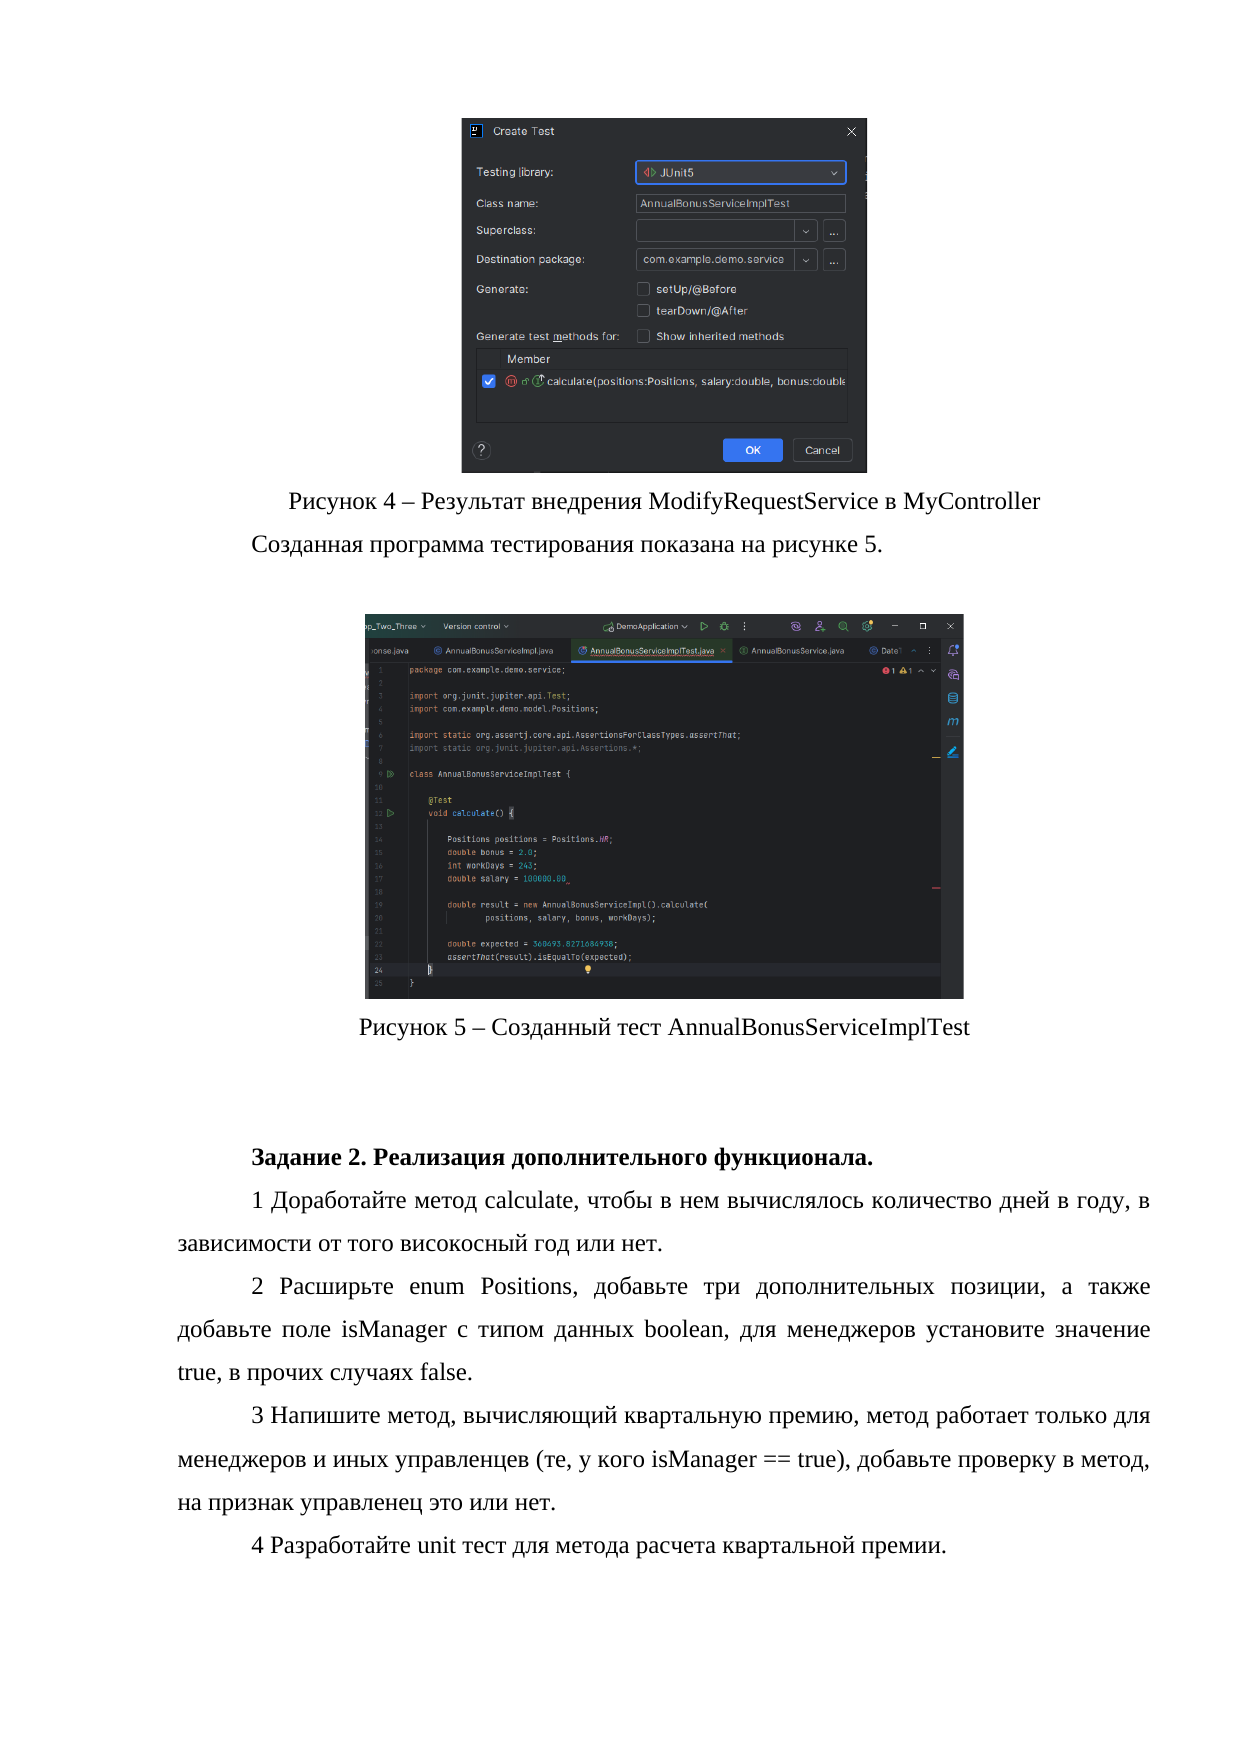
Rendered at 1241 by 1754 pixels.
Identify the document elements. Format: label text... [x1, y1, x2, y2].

picture [365, 614, 964, 999]
text Созданная программа тестирования показана на рисунке 5. [177, 529, 1152, 558]
text 3 Напишите метод, вычисляющий квартальную премию, метод работает только для менеджеров и иных управленцев (те, у кого isManager == true), добавьте проверку в метод, на признак управленец это или нет. [177, 1401, 1152, 1516]
text Рисунок 4 – Результат внедрения ModifyRequestService в MyController [177, 486, 1152, 515]
text 4 Разработайте unit тест для метода расчета квартальной премии. [177, 1530, 1152, 1559]
text Рисунок 5 – Созданный тест AnnualBonusServiceImplTest [177, 1012, 1152, 1041]
text 1 Доработайте метод calculate, чтобы в нем вычислялось количество дней в году, в зависимости от того високосный год или нет. [177, 1185, 1152, 1257]
text Задание 2. Реализация дополнительного функционала. [177, 1142, 1152, 1171]
picture [461, 118, 868, 473]
text 2 Расширьте enum Positions, добавьте три дополнительных позиции, а также добавьте поле isManager с типом данных boolean, для менеджеров установите значение true, в прочих случаях false. [177, 1271, 1152, 1386]
